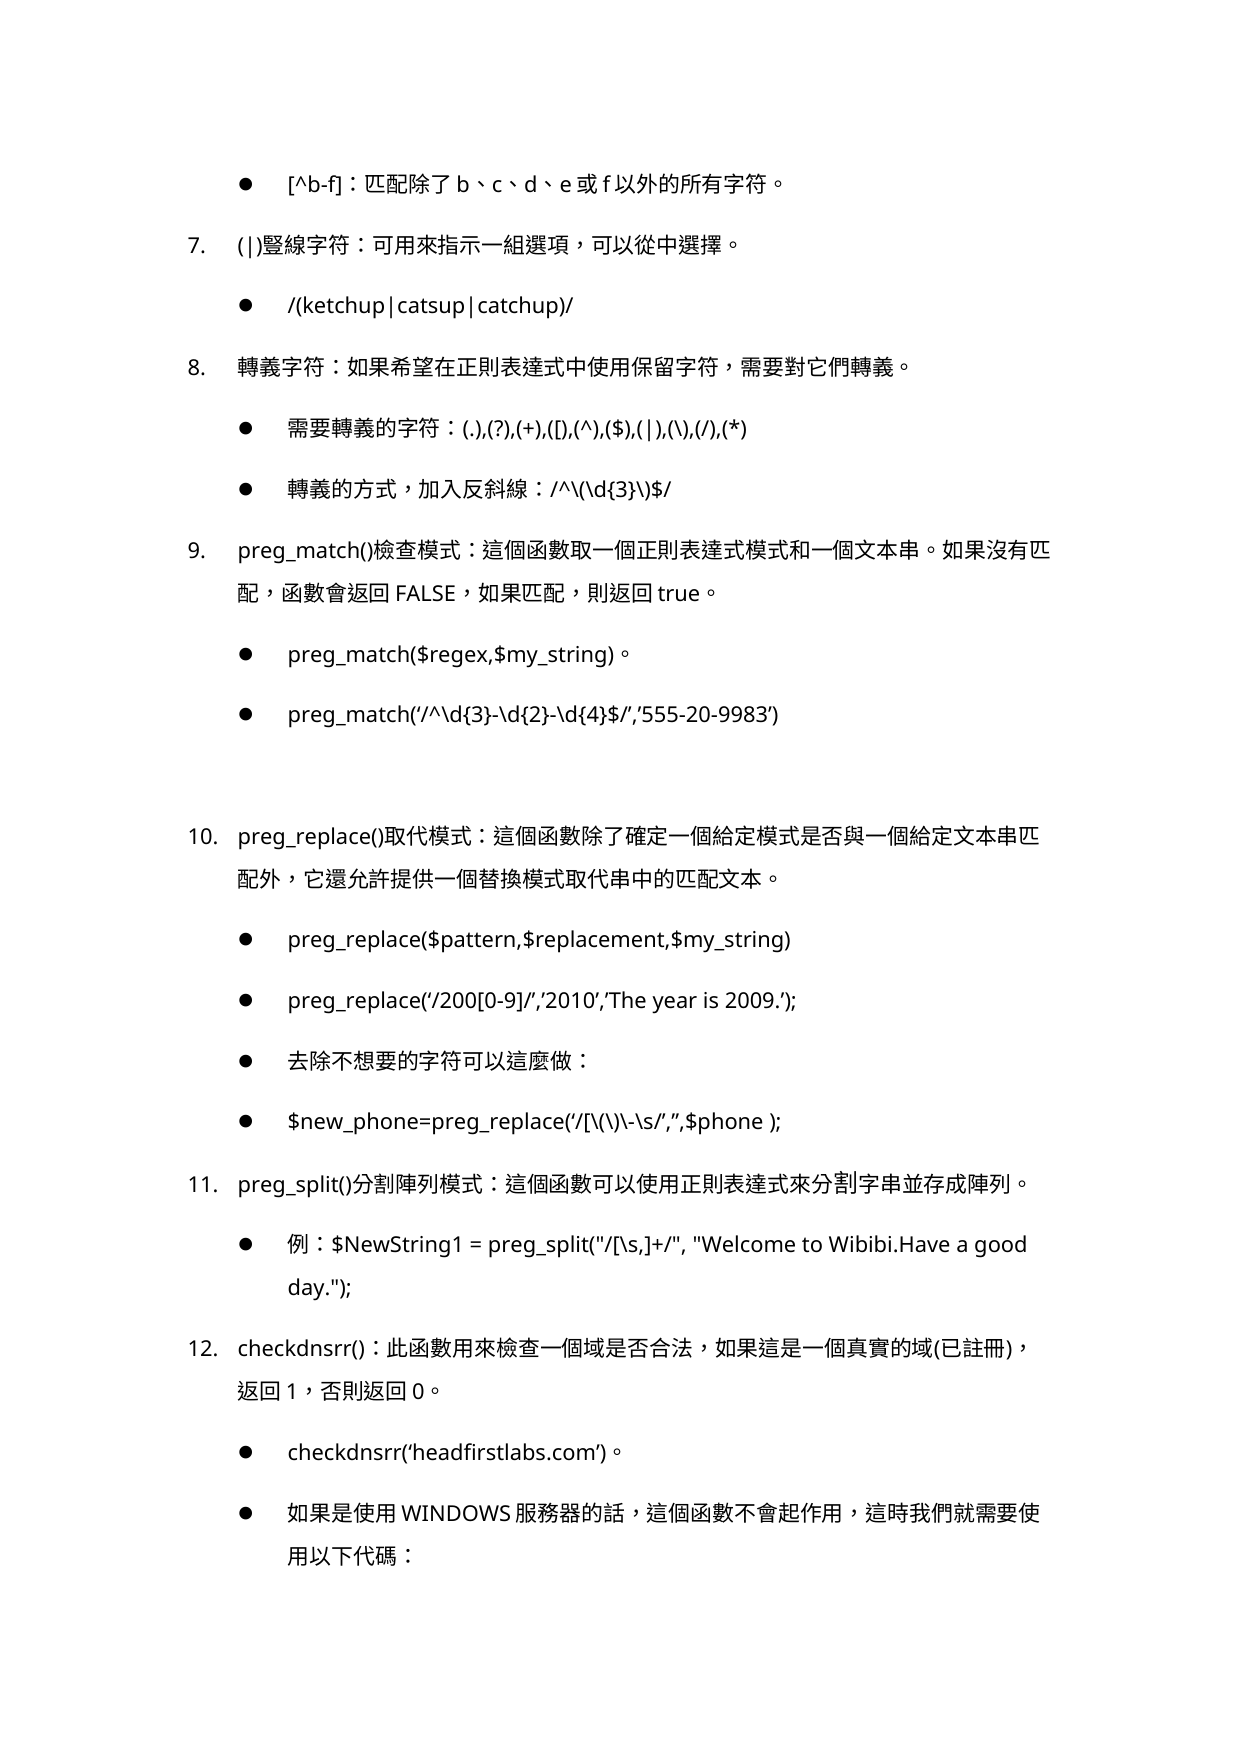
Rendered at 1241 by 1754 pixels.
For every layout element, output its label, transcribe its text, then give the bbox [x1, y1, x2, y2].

list 例：$NewString1 = preg_split("/[\s,]+/", "Welcome to Wibibi.Have a good day."); [237, 1224, 1053, 1305]
list preg_replace()取代模式：這個函數除了確定一個給定模式是否與一個給定文本串匹配外，它還允許提供一個替換模式取代串中的匹配文本。 [187, 816, 1053, 897]
list 去除不想要的字符可以這麼做： [237, 1041, 1053, 1079]
list checkdnsrr()：此函數用來檢查一個域是否合法，如果這是一個真實的域(已註冊)，返回1，否則返回0。 [187, 1328, 1053, 1409]
list 轉義字符：如果希望在正則表達式中使用保留字符，需要對它們轉義。 [187, 347, 1053, 384]
list preg_match(‘/^\d{3}-\d{2}-\d{4}$/’,’555-20-9983’) [237, 695, 1053, 732]
list [^b-f]：匹配除了b、c、d、e或f以外的所有字符。 [237, 164, 1053, 202]
list preg_match($regex,$my_string)。 [237, 634, 1053, 671]
list /(ketchup|catsup|catchup)/ [237, 286, 1053, 324]
list 轉義的方式，加入反斜線：/^\(\d{3}\)$/ [237, 469, 1053, 506]
list (|)豎線字符：可用來指示一組選項，可以從中選擇。 [187, 225, 1053, 263]
list preg_split()分割陣列模式：這個函數可以使用正則表達式來分割字串並存成陣列。 [187, 1163, 1053, 1200]
list preg_replace(‘/200[0-9]/’,’2010’,’The year is 2009.’); [237, 981, 1053, 1018]
list preg_match()檢查模式：這個函數取一個正則表達式模式和一個文本串。如果沒有匹配，函數會返回FALSE，如果匹配，則返回true。 [187, 530, 1053, 610]
list checkdnsrr(‘headfirstlabs.com’)。 [237, 1432, 1053, 1470]
list $new_phone=preg_replace(‘/[\(\)\-\s/’,’’,$phone ); [237, 1102, 1053, 1140]
list 需要轉義的字符：(.),(?),(+),([),(^),($),(|),(\),(/),(*) [237, 408, 1053, 445]
list 如果是使用WINDOWS服務器的話，這個函數不會起作用，這時我們就需要使用以下代碼： [237, 1493, 1053, 1574]
list preg_replace($pattern,$replacement,$my_string) [237, 920, 1053, 958]
